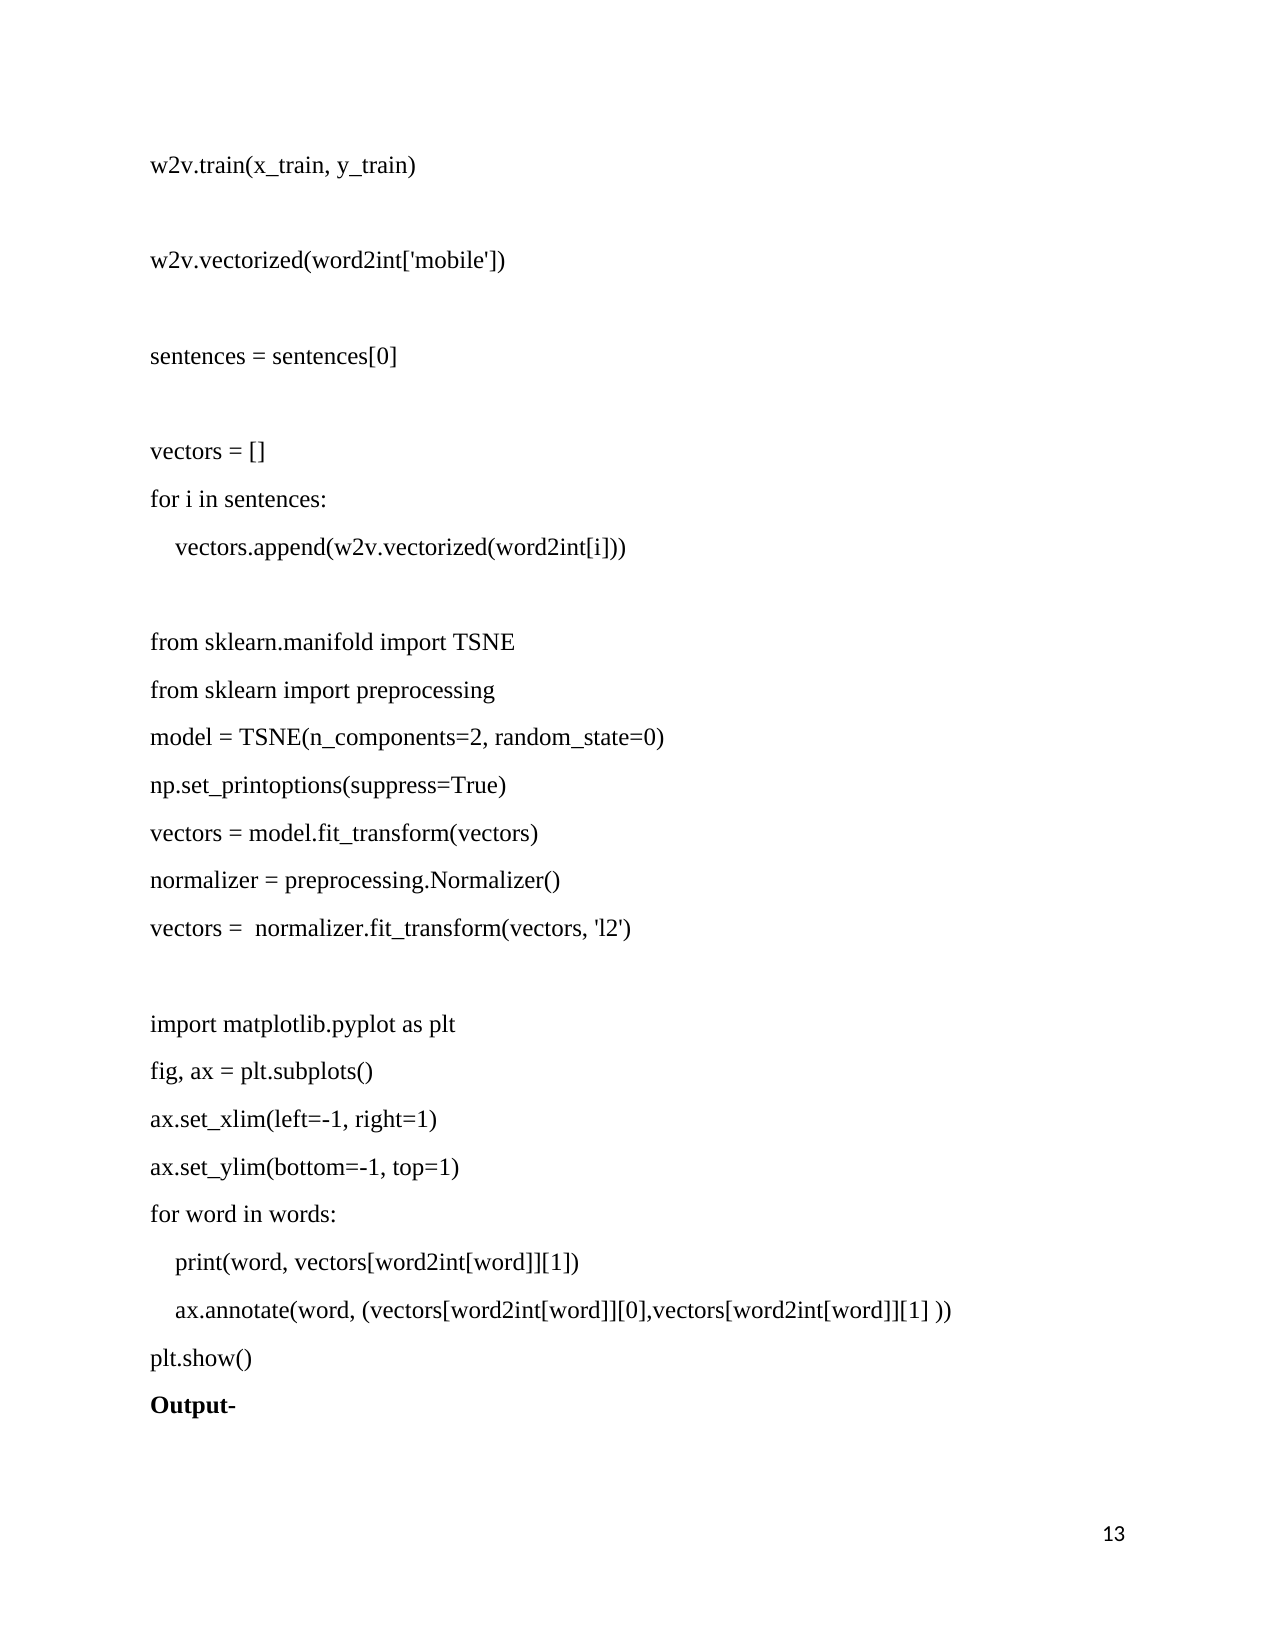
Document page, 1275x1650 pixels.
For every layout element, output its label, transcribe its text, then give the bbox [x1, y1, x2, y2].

text np.set_printoptions(suppress=True) [150, 770, 1125, 799]
text w2v.vectorized(word2int['mobile']) [150, 245, 1125, 274]
text ax.set_ylim(bottom=-1, top=1) [150, 1152, 1125, 1181]
text for i in sentences: [150, 484, 1125, 513]
text vectors = [] [150, 436, 1125, 465]
text plt.show() [150, 1343, 1125, 1371]
text ax.set_xlim(left=-1, right=1) [150, 1104, 1125, 1133]
text vectors.append(w2v.vectorized(word2int[i])) [150, 532, 1125, 560]
text print(word, vectors[word2int[word]][1]) [150, 1247, 1125, 1276]
text Output- [150, 1390, 1125, 1419]
text vectors = model.fit_transform(vectors) [150, 818, 1125, 847]
text vectors = normalizer.fit_transform(vectors, 'l2') [150, 913, 1125, 942]
text ax.annotate(word, (vectors[word2int[word]][0],vectors[word2int[word]][1] )) [150, 1295, 1125, 1324]
text import matplotlib.pyplot as plt [150, 1009, 1125, 1037]
text from sklearn.manifold import TSNE [150, 627, 1125, 656]
text w2v.train(x_train, y_train) [150, 150, 1125, 179]
text from sklearn import preprocessing [150, 675, 1125, 703]
text sentences = sentences[0] [150, 341, 1125, 369]
text fig, ax = plt.subplots() [150, 1056, 1125, 1085]
text for word in words: [150, 1199, 1125, 1228]
text normalizer = preprocessing.Normalizer() [150, 866, 1125, 894]
text model = TSNE(n_components=2, random_state=0) [150, 722, 1125, 751]
